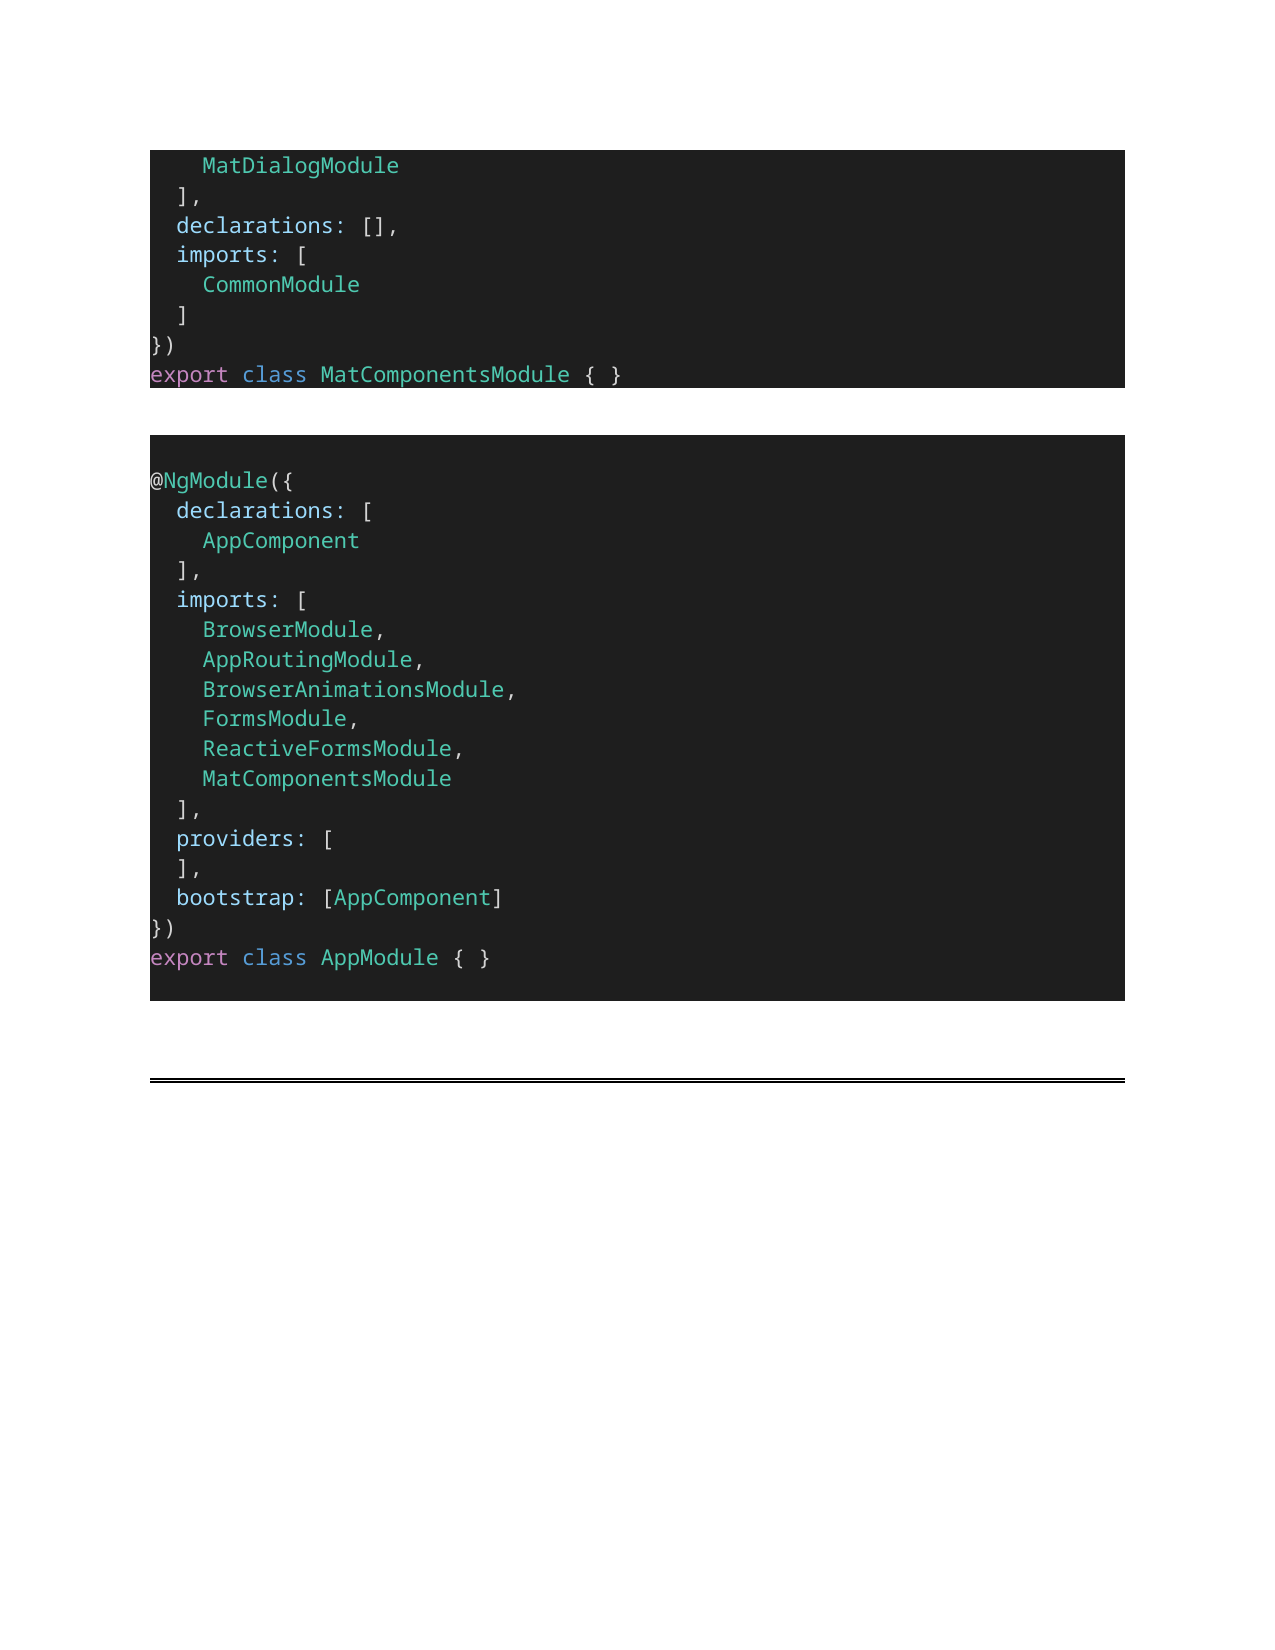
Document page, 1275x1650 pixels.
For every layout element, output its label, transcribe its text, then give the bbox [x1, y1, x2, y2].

text CommonModule [150, 269, 1125, 299]
text declarations: [ [150, 495, 1125, 524]
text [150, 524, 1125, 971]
text declarations: [], [150, 209, 1125, 239]
text @NgModule({ [150, 465, 1125, 495]
text MatDialogModule [150, 150, 1125, 180]
text imports: [ [150, 239, 1125, 269]
text ] [150, 299, 1125, 329]
text }) [150, 329, 1125, 358]
text export class MatComponentsModule { } [150, 358, 1125, 388]
text ], [150, 180, 1125, 209]
